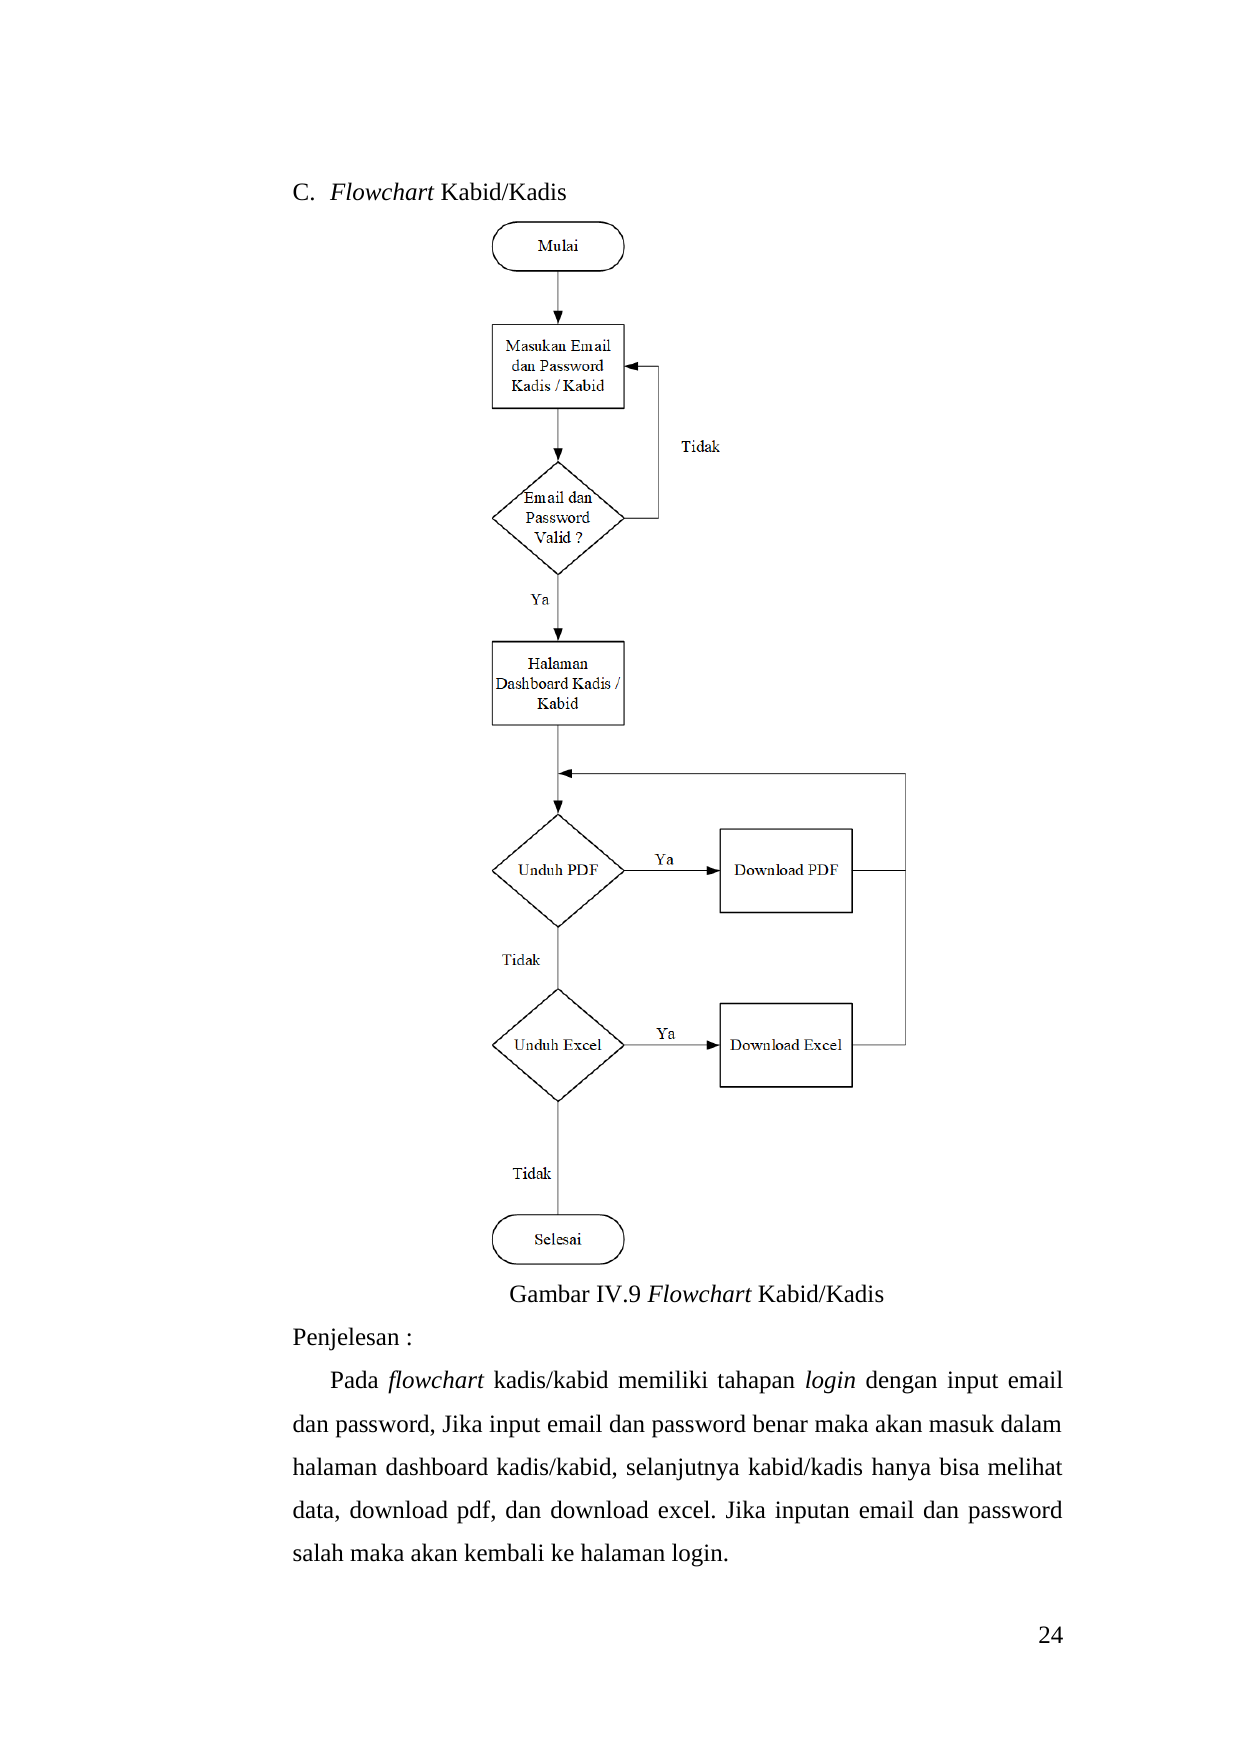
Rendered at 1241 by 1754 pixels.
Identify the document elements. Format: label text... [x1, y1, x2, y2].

picture [487, 220, 906, 1265]
list Flowchart Kabid/Kadis [292, 177, 1063, 206]
text Penjelesan : [292, 1322, 1063, 1351]
text Pada flowchart kadis/kabid memiliki tahapan login dengan input email dan password, Jika input email dan password benar maka akan masuk dalam halaman dashboard kadis/kabid, selanjutnya kabid/kadis hanya bisa melihat data, download pdf, dan download excel. Jika inputan email dan password salah maka akan kembali ke halaman login. [292, 1366, 1063, 1567]
subtitle Flowchart Kabid/Kadis [330, 1279, 1063, 1308]
